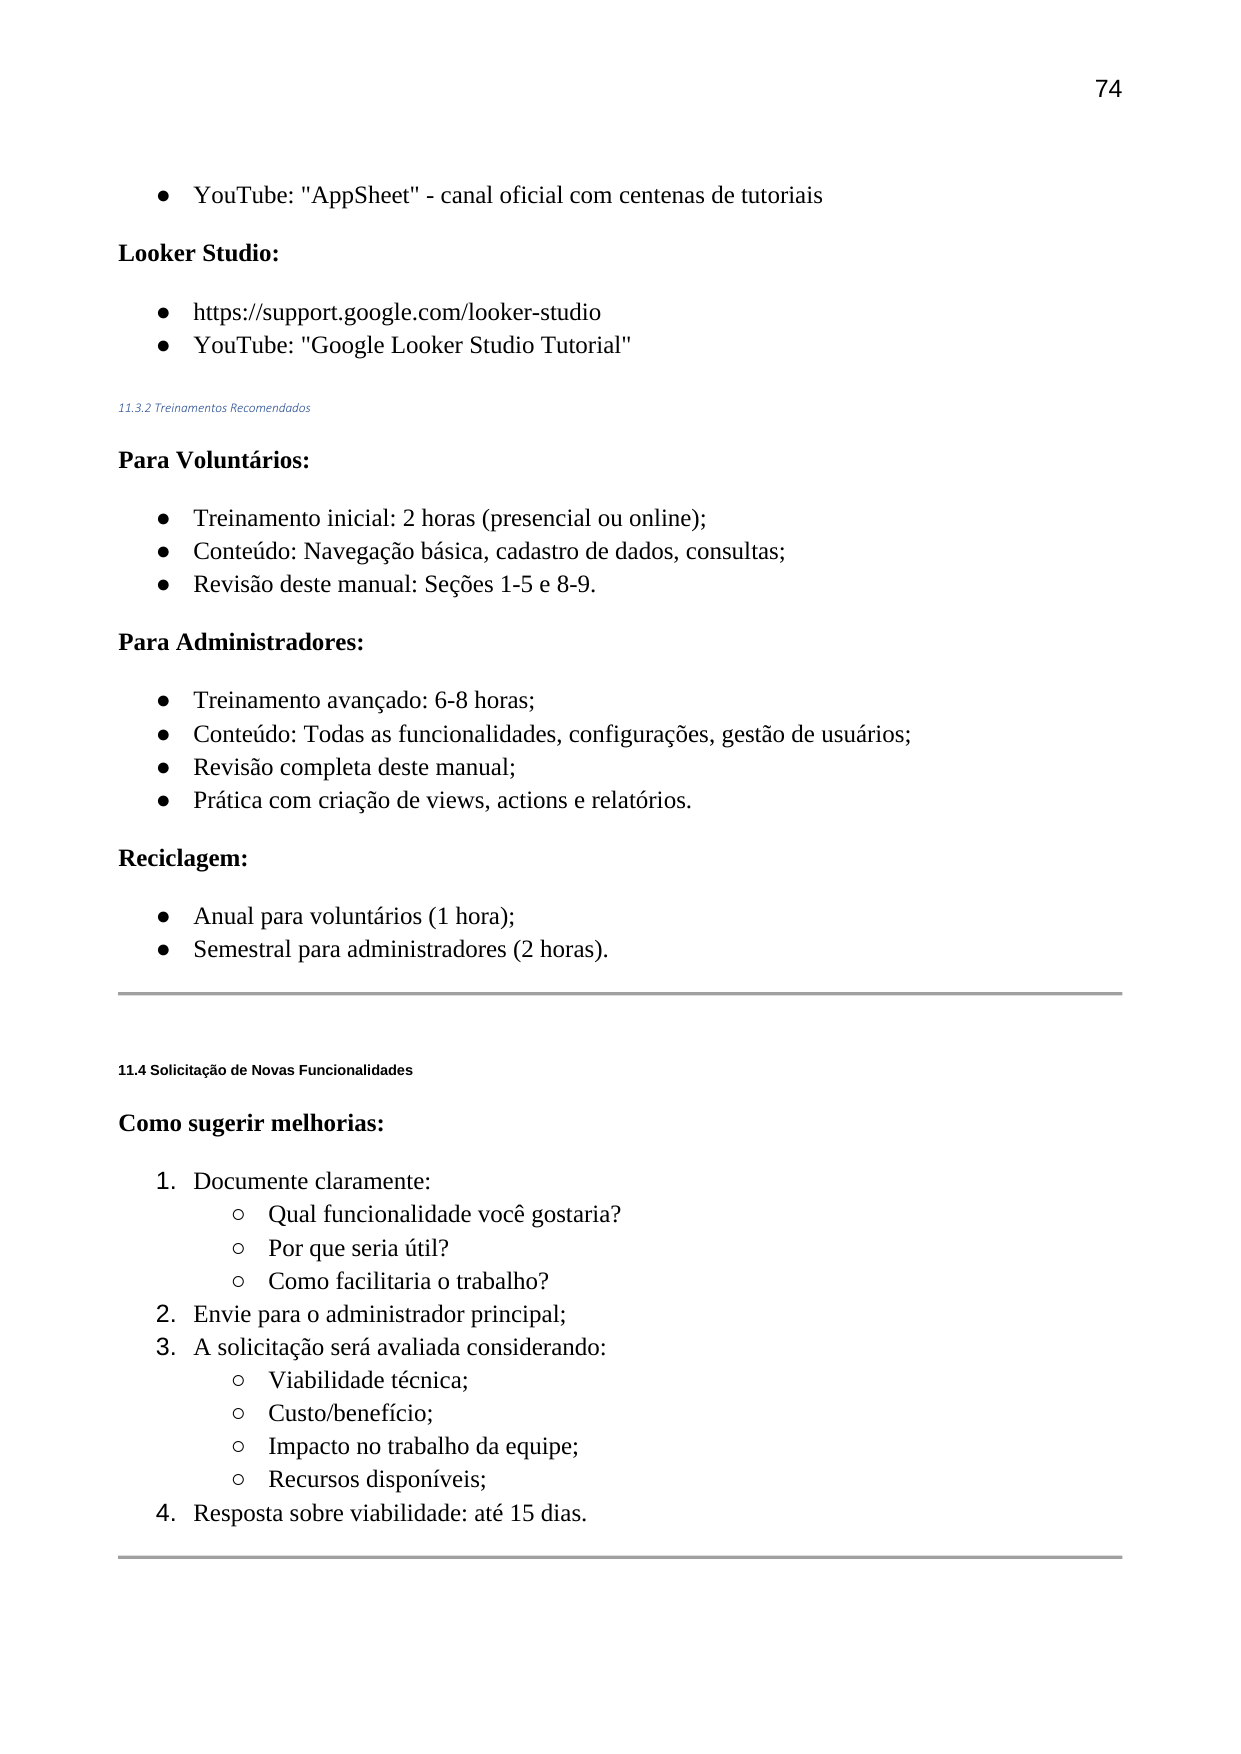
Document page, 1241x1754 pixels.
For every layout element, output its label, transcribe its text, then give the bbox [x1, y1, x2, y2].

list https://support.google.com/looker-studio [156, 297, 1122, 325]
list Revisão completa deste manual; [156, 752, 1122, 781]
list Semestral para administradores (2 horas). [156, 934, 1122, 963]
list Treinamento avançado: 6-8 horas; [156, 685, 1122, 714]
list Conteúdo: Navegação básica, cadastro de dados, consultas; [156, 536, 1122, 565]
list Qual funcionalidade você gostaria? [231, 1199, 1122, 1228]
list YouTube: "Google Looker Studio Tutorial" [156, 330, 1122, 358]
list Impacto no trabalho da equipe; [231, 1431, 1122, 1460]
text Para Voluntários: [118, 445, 1122, 474]
text Para Administradores: [118, 627, 1122, 656]
list Conteúdo: Todas as funcionalidades, configurações, gestão de usuários; [156, 718, 1122, 747]
list A solicitação será avaliada considerando: [156, 1332, 1122, 1361]
list Recursos disponíveis; [231, 1464, 1122, 1493]
subtitle 11.3.2 Treinamentos Recomendados [118, 388, 1122, 416]
list YouTube: "AppSheet" - canal oficial com centenas de tutoriais [156, 180, 1122, 209]
list Envie para o administrador principal; [156, 1299, 1122, 1328]
text Como sugerir melhorias: [118, 1108, 1122, 1137]
list Resposta sobre viabilidade: até 15 dias. [156, 1497, 1122, 1526]
list Por que seria útil? [231, 1232, 1122, 1261]
list Custo/benefício; [231, 1398, 1122, 1427]
text Reciclagem: [118, 843, 1122, 872]
list Prática com criação de views, actions e relatórios. [156, 785, 1122, 814]
list Treinamento inicial: 2 horas (presencial ou online); [156, 503, 1122, 532]
list Viabilidade técnica; [231, 1365, 1122, 1394]
list Como facilitaria o trabalho? [231, 1266, 1122, 1294]
list Documente claramente: [156, 1166, 1122, 1195]
text Looker Studio: [118, 238, 1122, 267]
list Revisão deste manual: Seções 1-5 e 8-9. [156, 569, 1122, 598]
subtitle 11.4 Solicitação de Novas Funcionalidades [118, 1050, 1122, 1079]
list Anual para voluntários (1 hora); [156, 901, 1122, 930]
